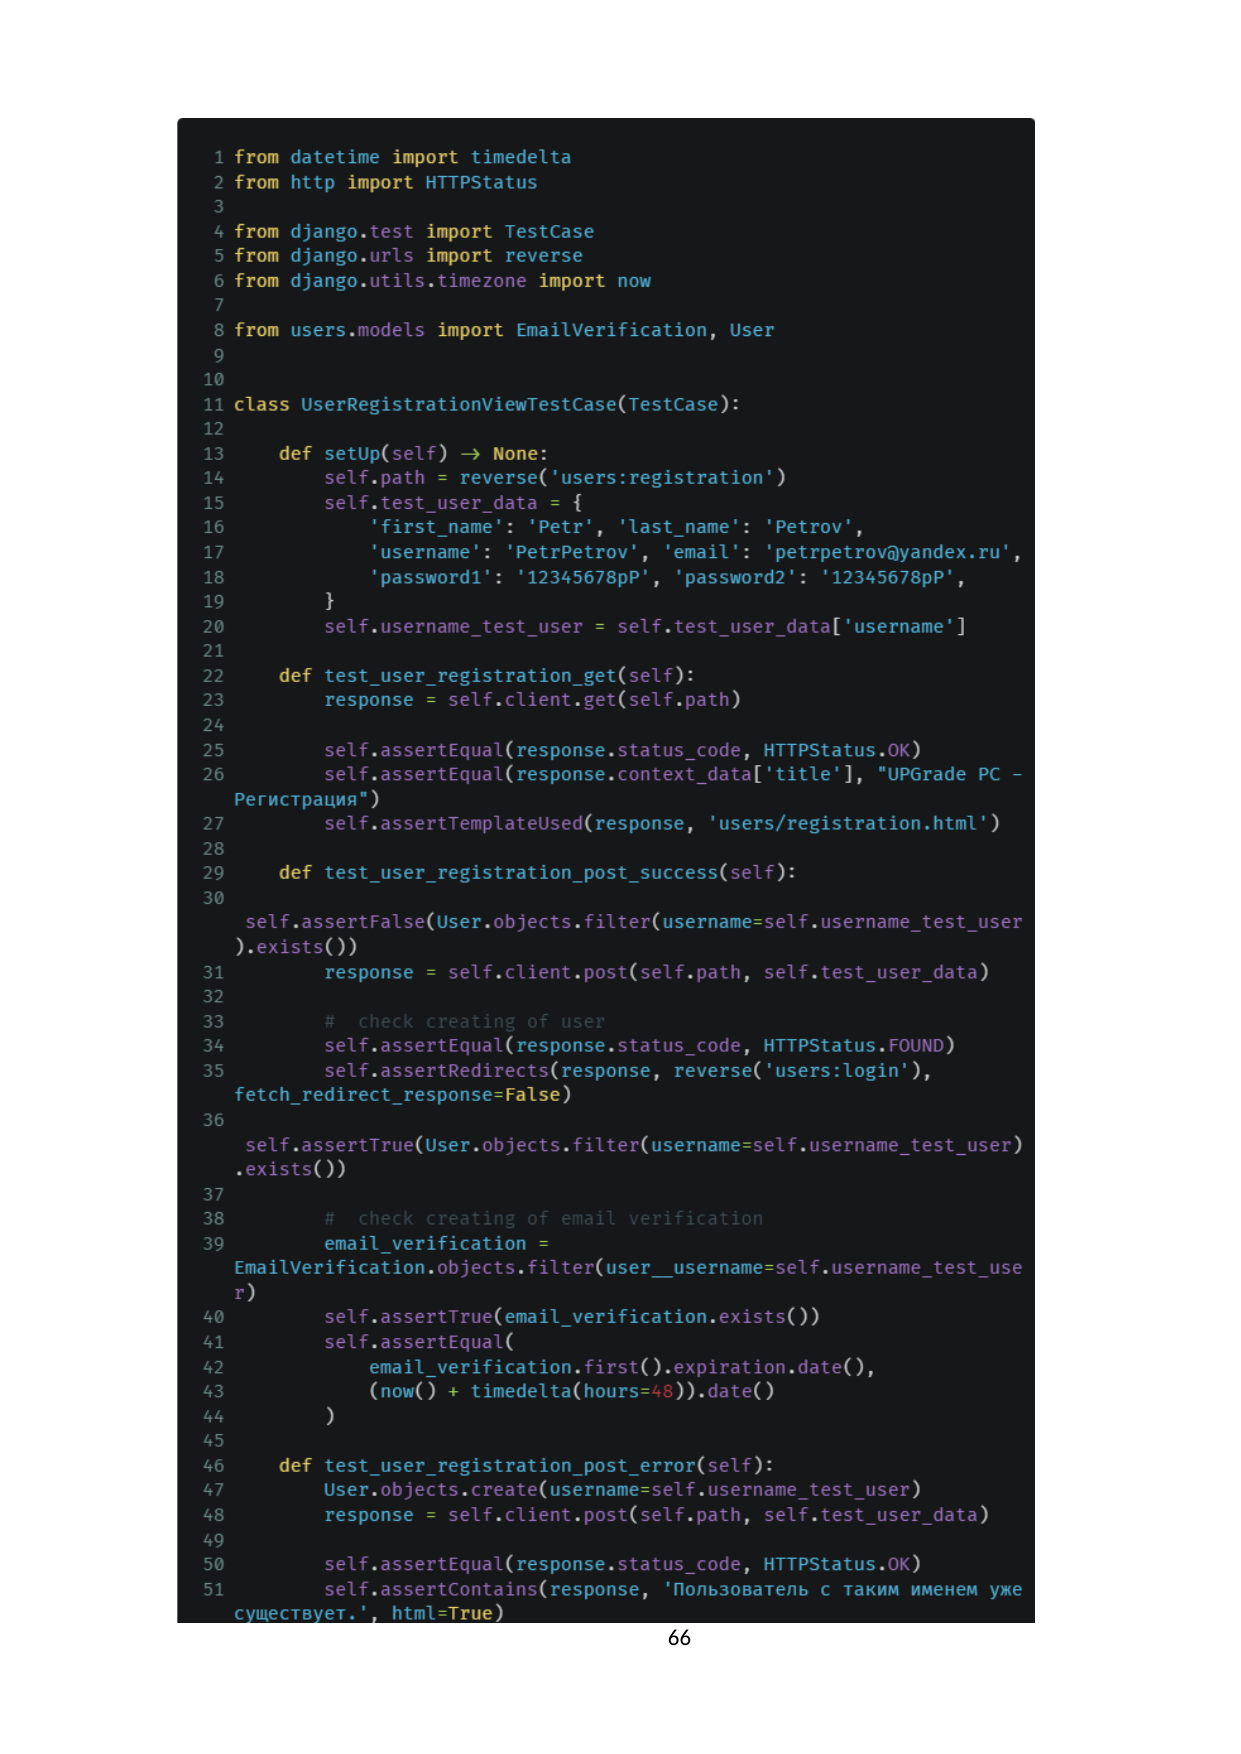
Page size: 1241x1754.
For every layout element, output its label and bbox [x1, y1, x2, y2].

picture [177, 118, 1035, 1623]
